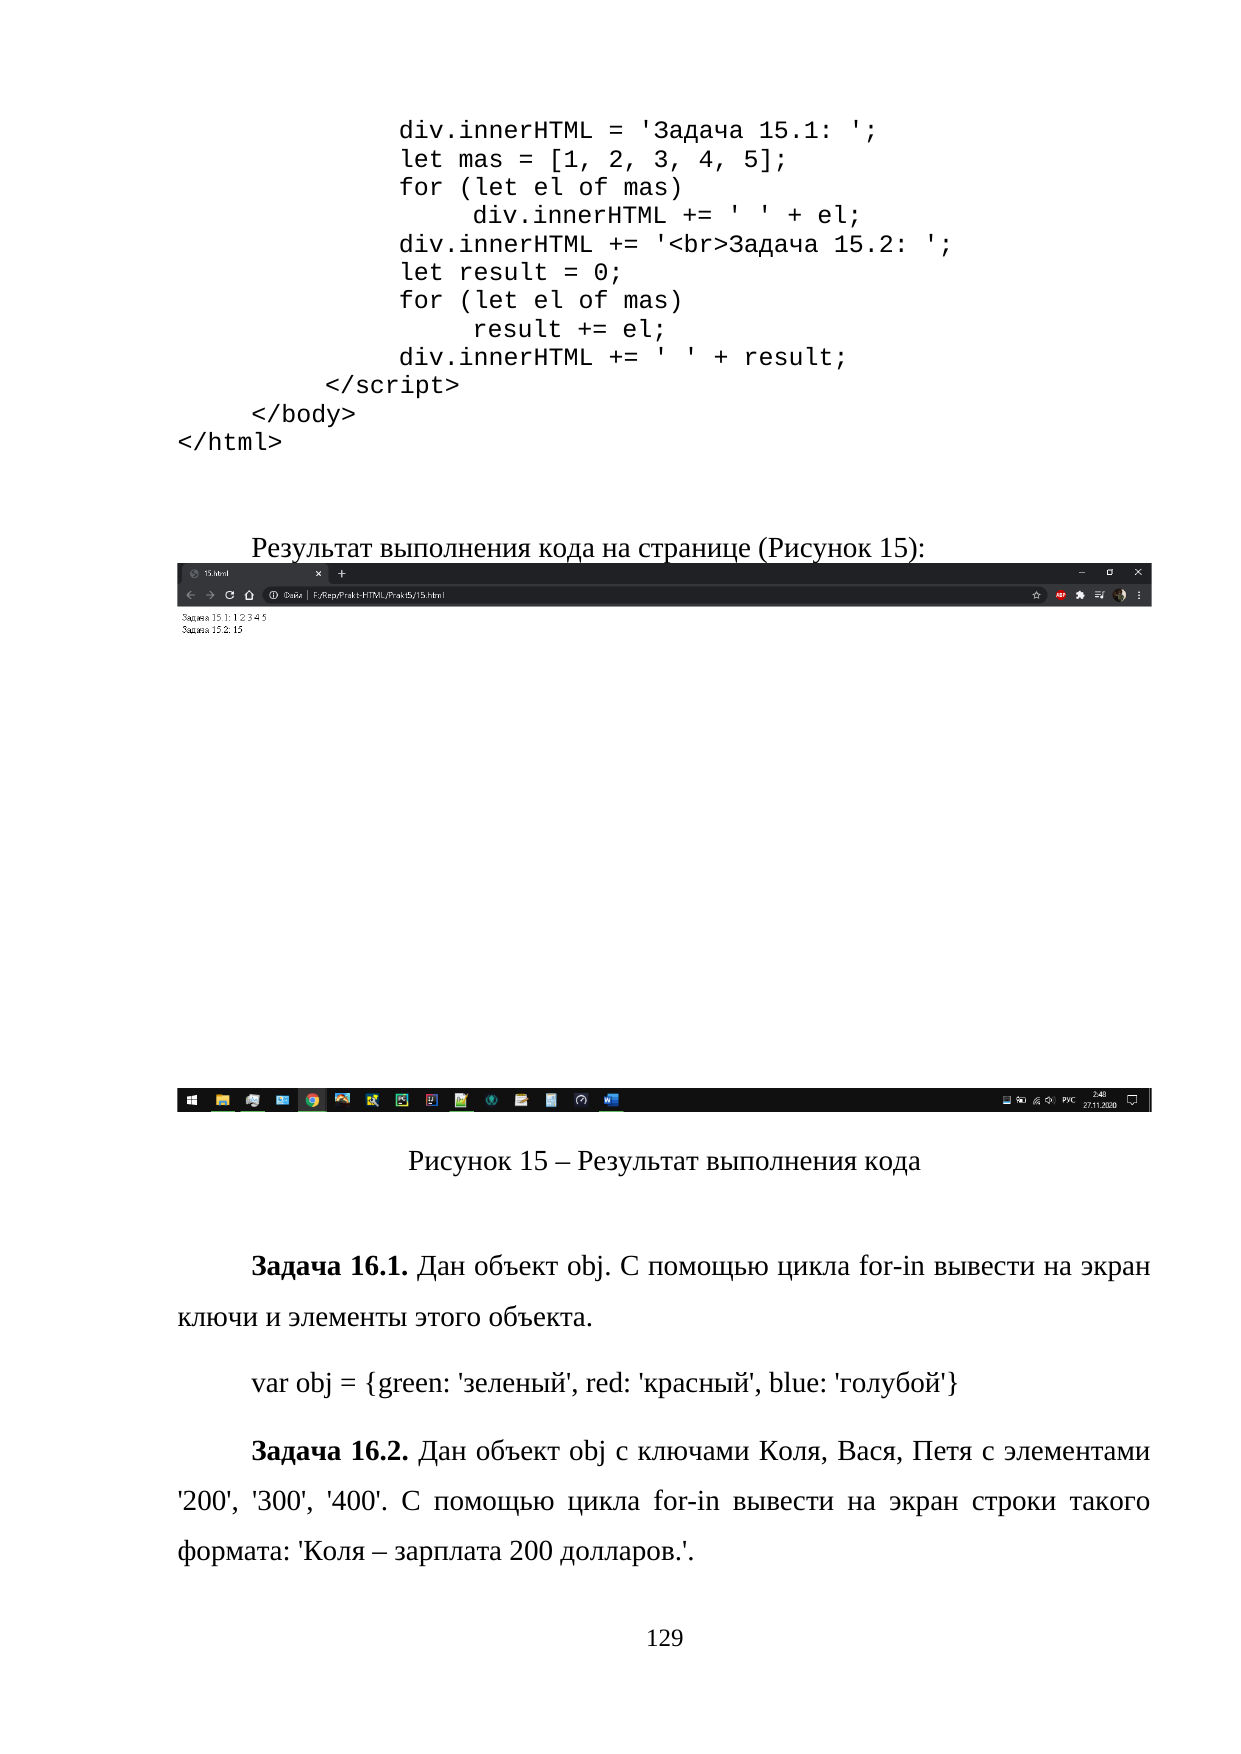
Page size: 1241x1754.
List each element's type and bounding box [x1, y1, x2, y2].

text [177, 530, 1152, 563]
picture [177, 563, 1152, 1112]
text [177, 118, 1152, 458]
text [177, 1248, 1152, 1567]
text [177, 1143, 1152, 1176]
